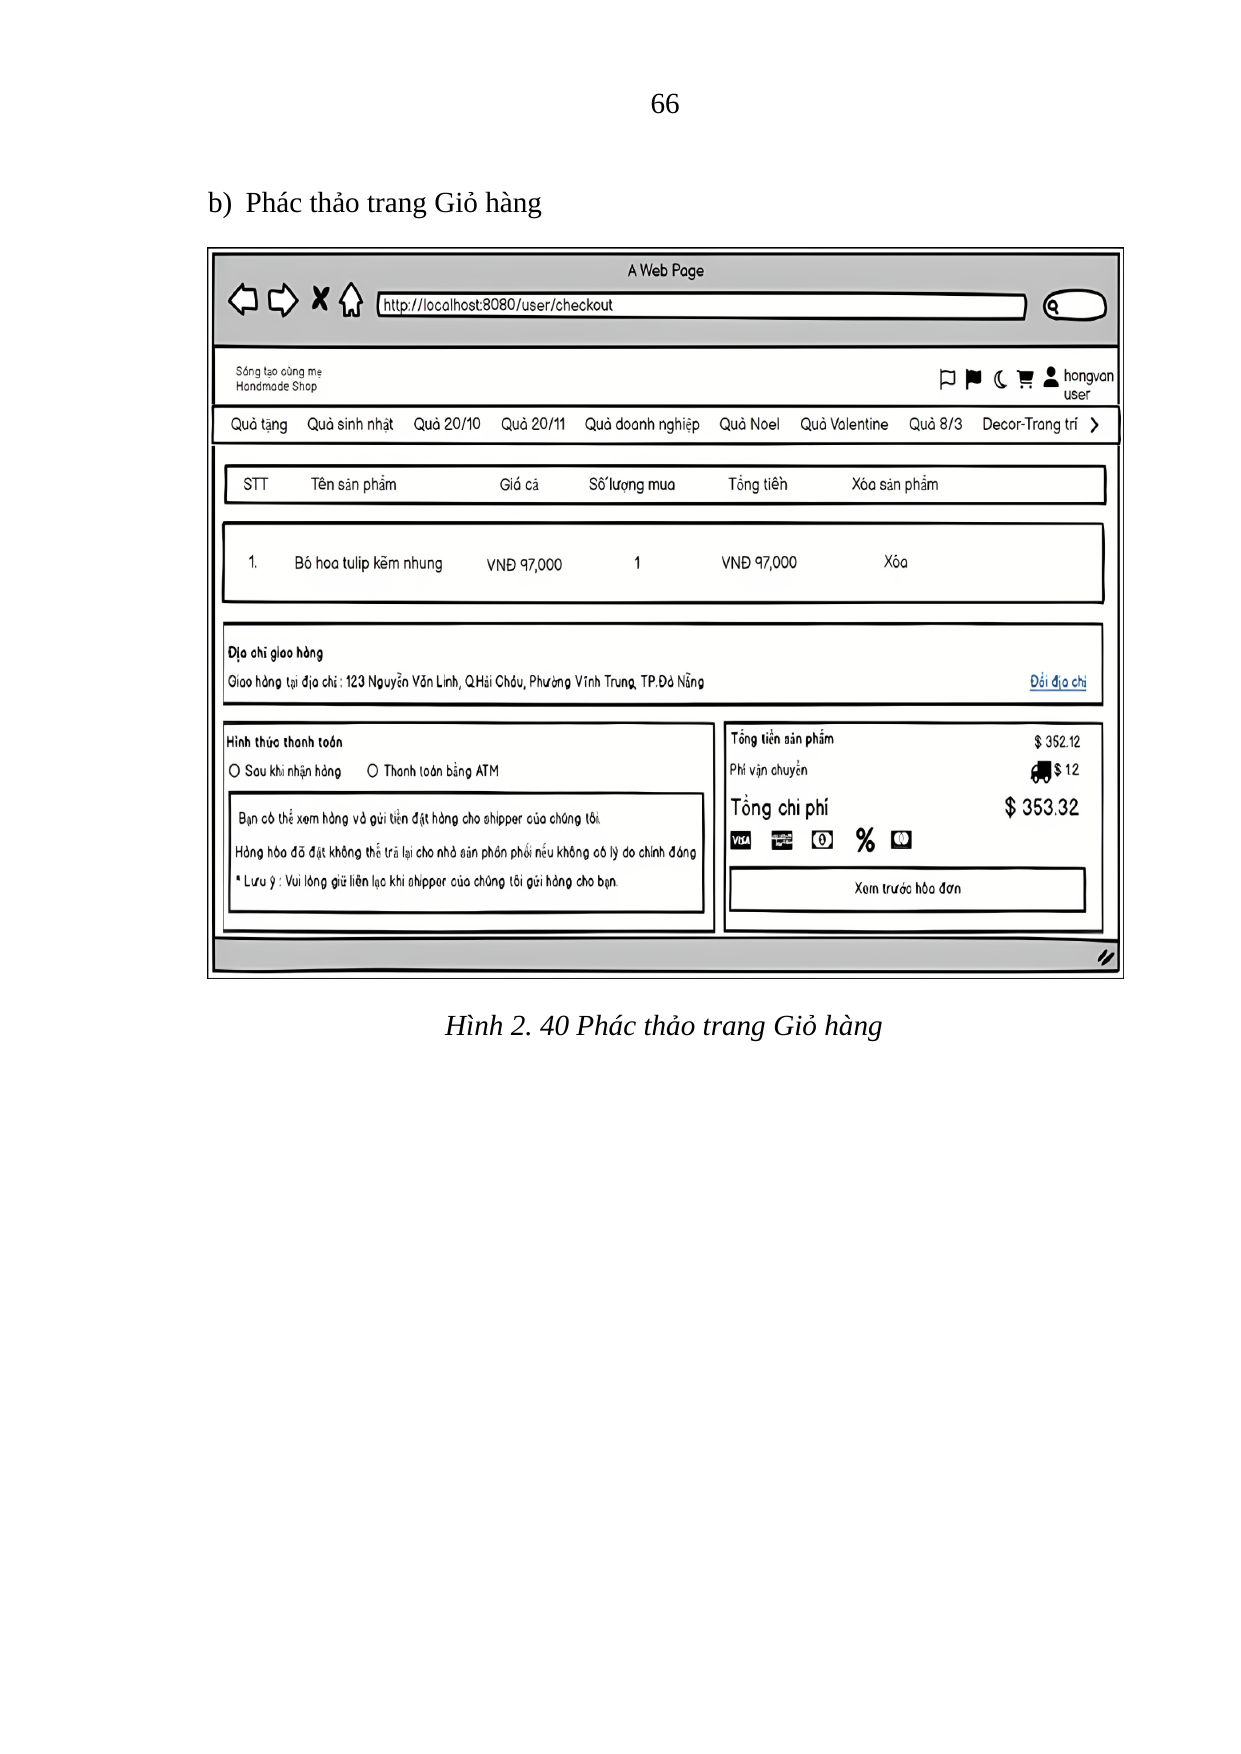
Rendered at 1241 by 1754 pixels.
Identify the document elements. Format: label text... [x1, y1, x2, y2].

list Phác thảo trang Giỏ hàng [208, 185, 1122, 218]
picture [207, 247, 1124, 979]
text Hình 2. 40 Phác thảo trang Giỏ hàng [207, 1008, 1122, 1041]
